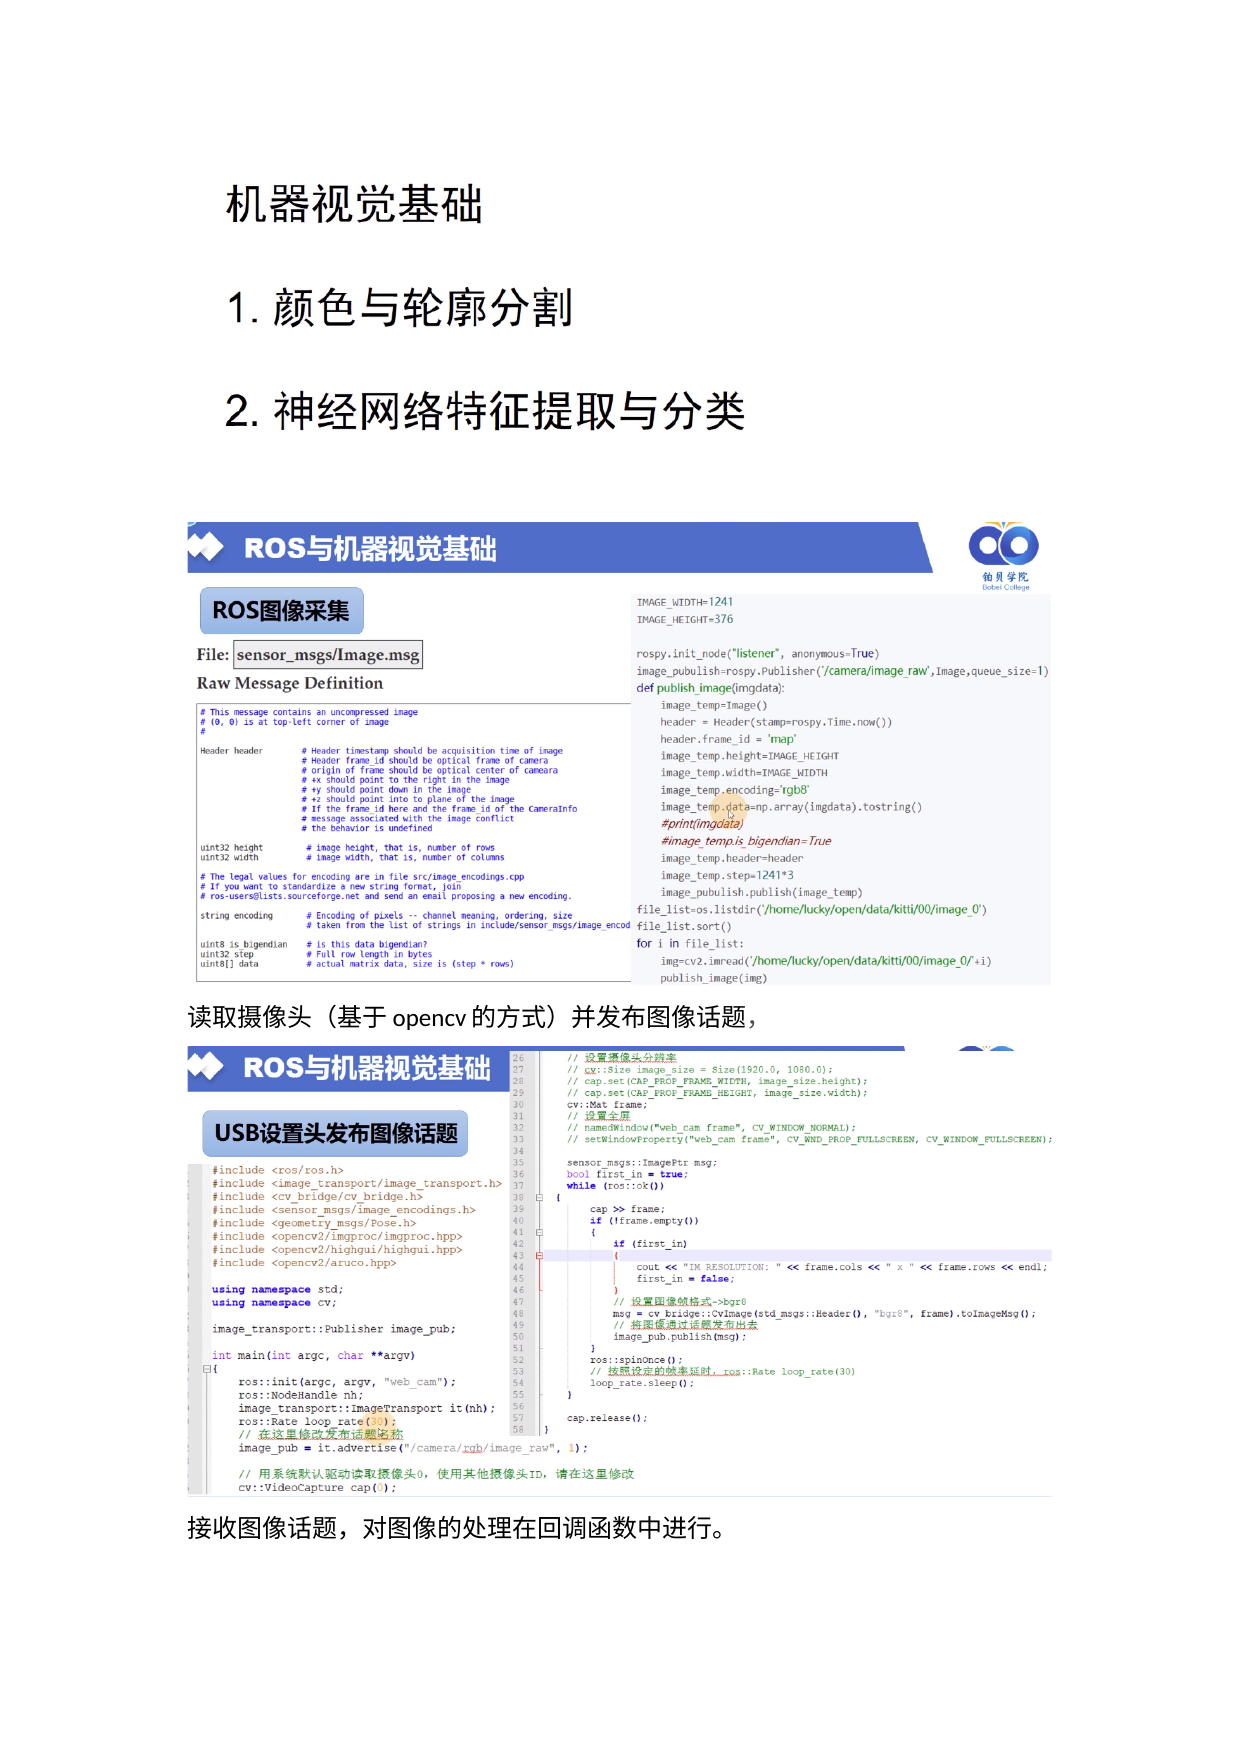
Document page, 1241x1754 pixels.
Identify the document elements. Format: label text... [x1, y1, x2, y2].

list 读取摄像头（基于opencv的方式）并发布图像话题， [187, 998, 1053, 1034]
picture [187, 150, 806, 511]
list 接收图像话题，对图像的处理在回调函数中进行。 [187, 1509, 1053, 1545]
picture [187, 1046, 1052, 1497]
picture [187, 522, 1051, 986]
